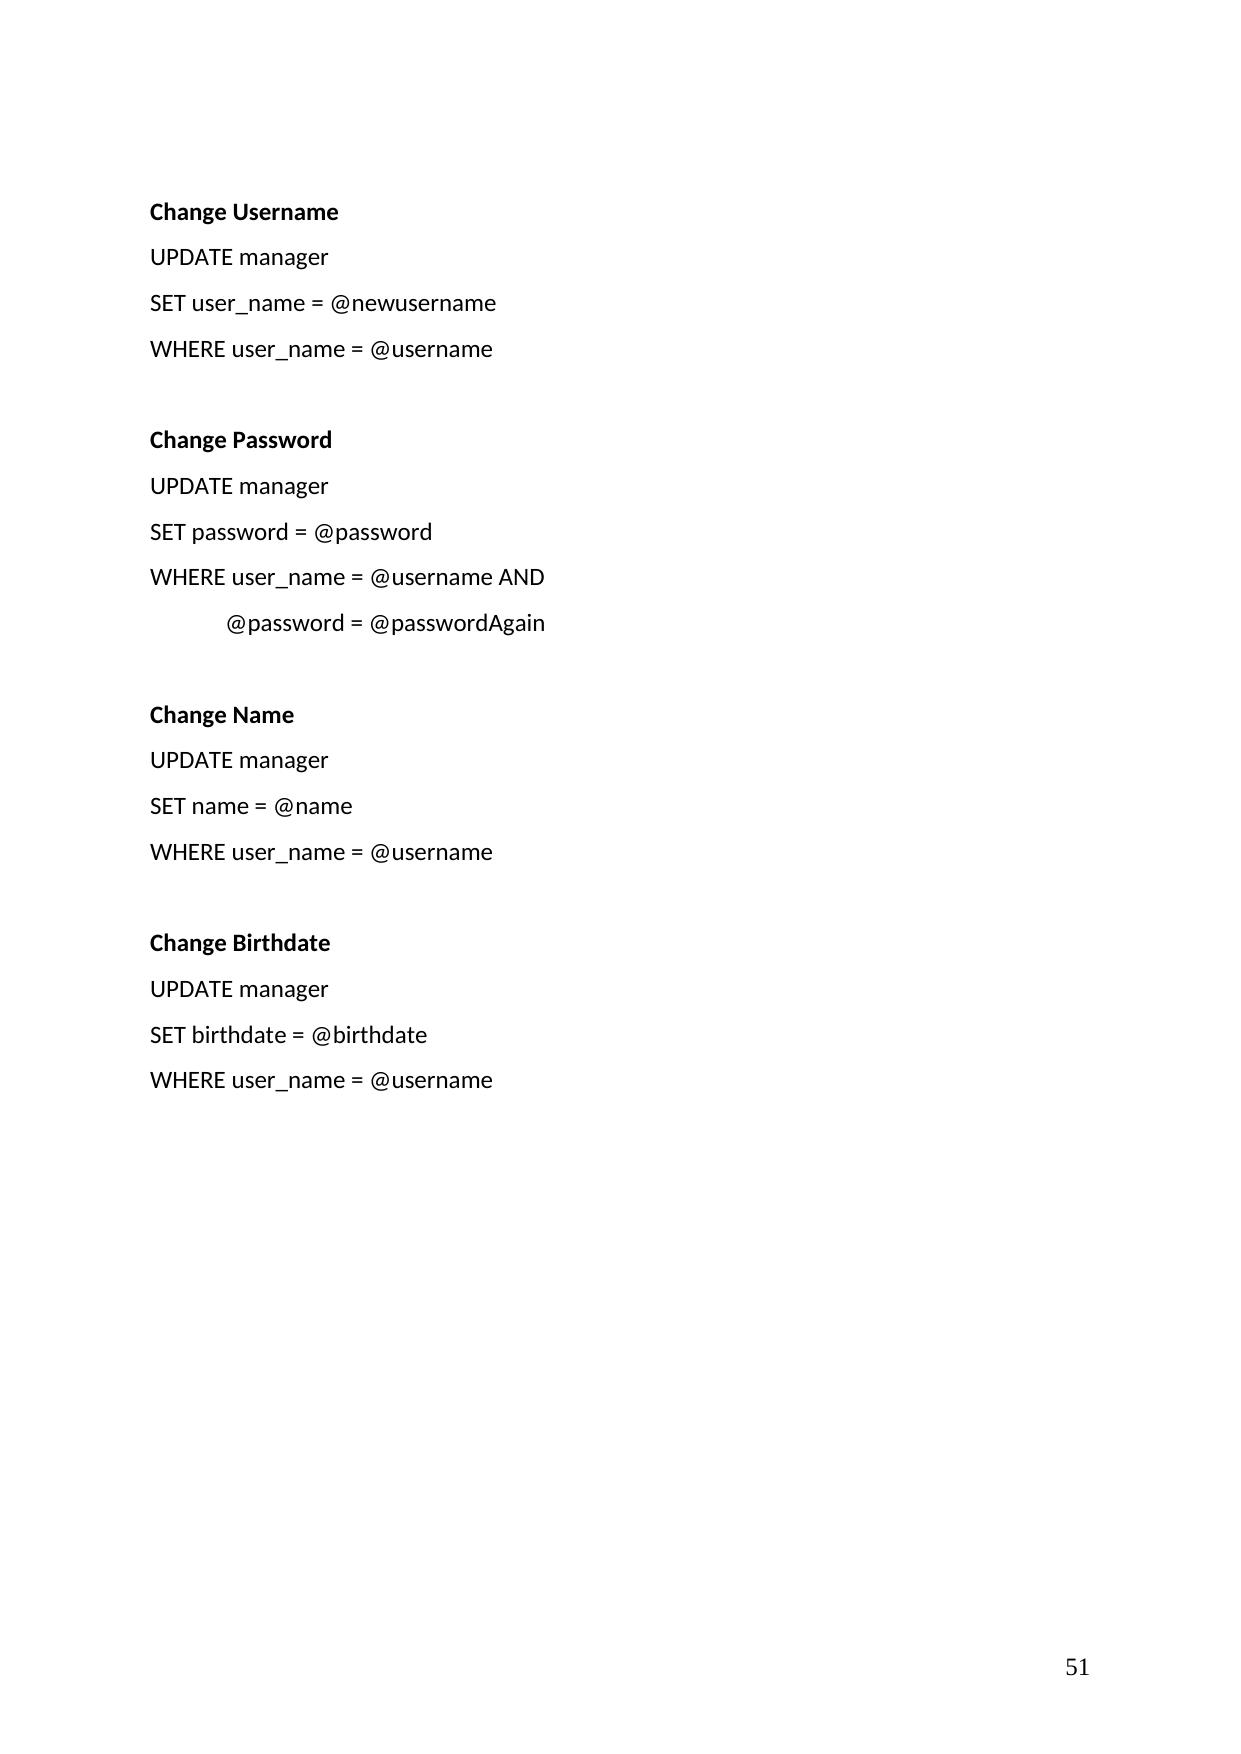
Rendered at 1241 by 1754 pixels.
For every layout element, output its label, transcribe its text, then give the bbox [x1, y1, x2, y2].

text UPDATE manager [150, 973, 1090, 1004]
text SET password = @password [150, 516, 1090, 546]
text Change Password [150, 424, 1090, 455]
text SET birthdate = @birthdate [150, 1019, 1090, 1049]
text UPDATE manager [150, 241, 1090, 272]
text UPDATE manager [150, 470, 1090, 501]
text UPDATE manager [150, 744, 1090, 775]
text Change Username [150, 196, 1090, 226]
text Change Name [150, 699, 1090, 729]
text SET name = @name [150, 790, 1090, 821]
text Change Birthdate [150, 927, 1090, 958]
text WHERE user_name = @username [150, 836, 1090, 866]
text WHERE user_name = @username AND @password = @passwordAgain [150, 562, 1090, 638]
text SET user_name = @newusername [150, 287, 1090, 318]
text WHERE user_name = @username [150, 333, 1090, 363]
text WHERE user_name = @username [150, 1064, 1090, 1095]
